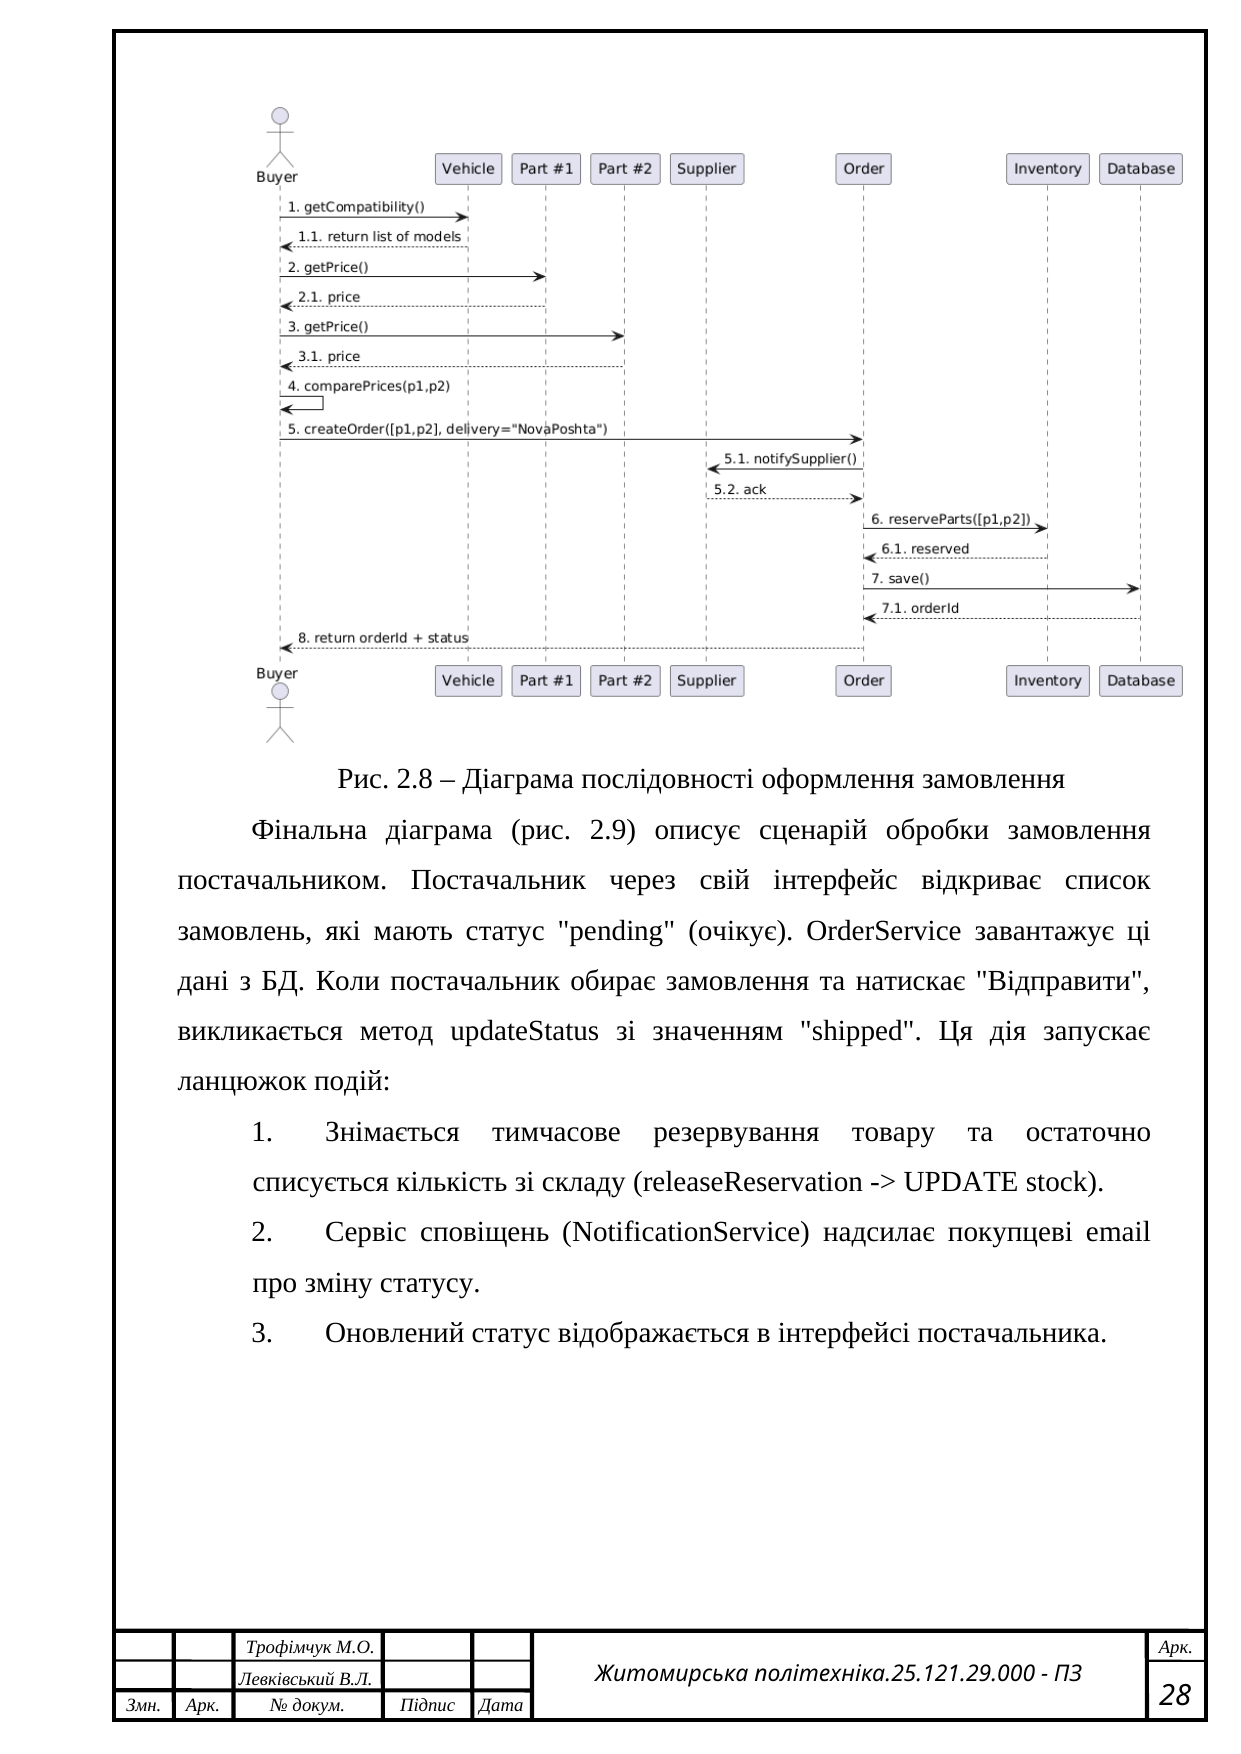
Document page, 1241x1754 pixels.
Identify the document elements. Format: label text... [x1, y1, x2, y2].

list Сервіс сповіщень (NotificationService) надсилає покупцеві email про зміну статусу. [251, 1214, 1152, 1298]
picture [251, 102, 1187, 748]
text Рис. 2.8 – Діаграма послідовності оформлення замовлення [177, 762, 1152, 795]
list Оновлений статус відображається в інтерфейсі постачальника. [251, 1315, 1152, 1349]
list Знімається тимчасове резервування товару та остаточно списується кількість зі складу (releaseReservation -> UPDATE stock). [251, 1114, 1152, 1198]
text Фінальна діаграма (рис. 2.9) описує сценарій обробки замовлення постачальником. Постачальник через свій інтерфейс відкриває список замовлень, які мають статус "pending" (очікує). OrderService завантажує ці дані з БД. Коли постачальник обирає замовлення та натискає "Відправити", викликається метод updateStatus зі значенням "shipped". Ця дія запускає ланцюжок подій: [177, 812, 1152, 1097]
